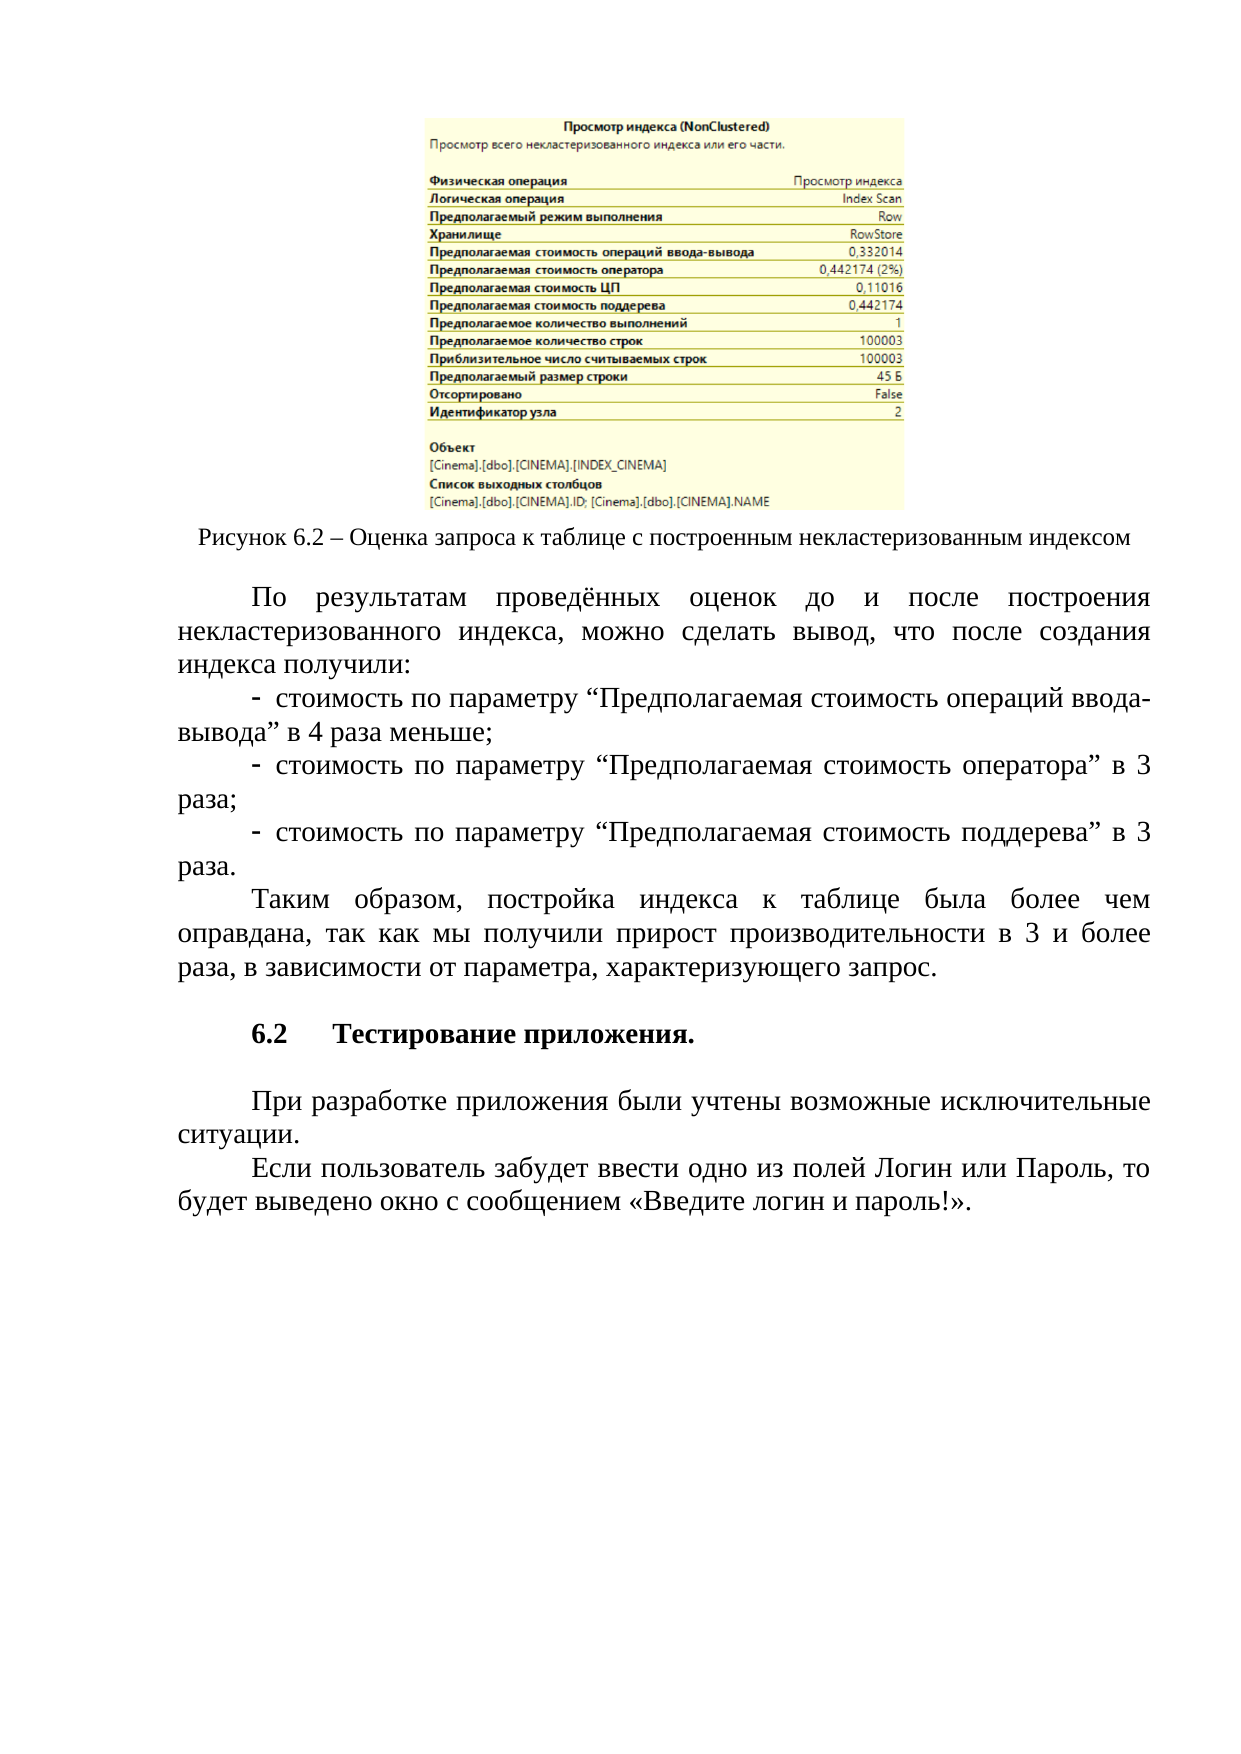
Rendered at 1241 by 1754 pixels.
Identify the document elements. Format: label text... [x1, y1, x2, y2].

text Таким образом, постройка индекса к таблице была более чем оправдана, так как мы получили прирост производительности в 3 и более раза, в зависимости от параметра, характеризующего запрос. [177, 882, 1152, 982]
list стоимость по параметру “Предполагаемая стоимость поддерева” в 3 раза. [177, 814, 1152, 882]
list Тестирование приложения. [177, 1016, 1152, 1049]
list стоимость по параметру “Предполагаемая стоимость оператора” в 3 раза; [177, 747, 1152, 814]
text При разработке приложения были учтены возможные исключительные ситуации. [177, 1083, 1152, 1150]
picture [424, 118, 905, 510]
text Если пользователь забудет ввести одно из полей Логин или Пароль, то будет выведено окно с сообщением «Введите логин и пароль!». [177, 1150, 1152, 1217]
text Рисунок 6.2 – Оценка запроса к таблице с построенным некластеризованным индексом [177, 522, 1152, 551]
list стоимость по параметру “Предполагаемая стоимость операций ввода-вывода” в 4 раза меньше; [177, 680, 1152, 747]
text По результатам проведённых оценок до и после построения некластеризованного индекса, можно сделать вывод, что после создания индекса получили: [177, 579, 1152, 680]
